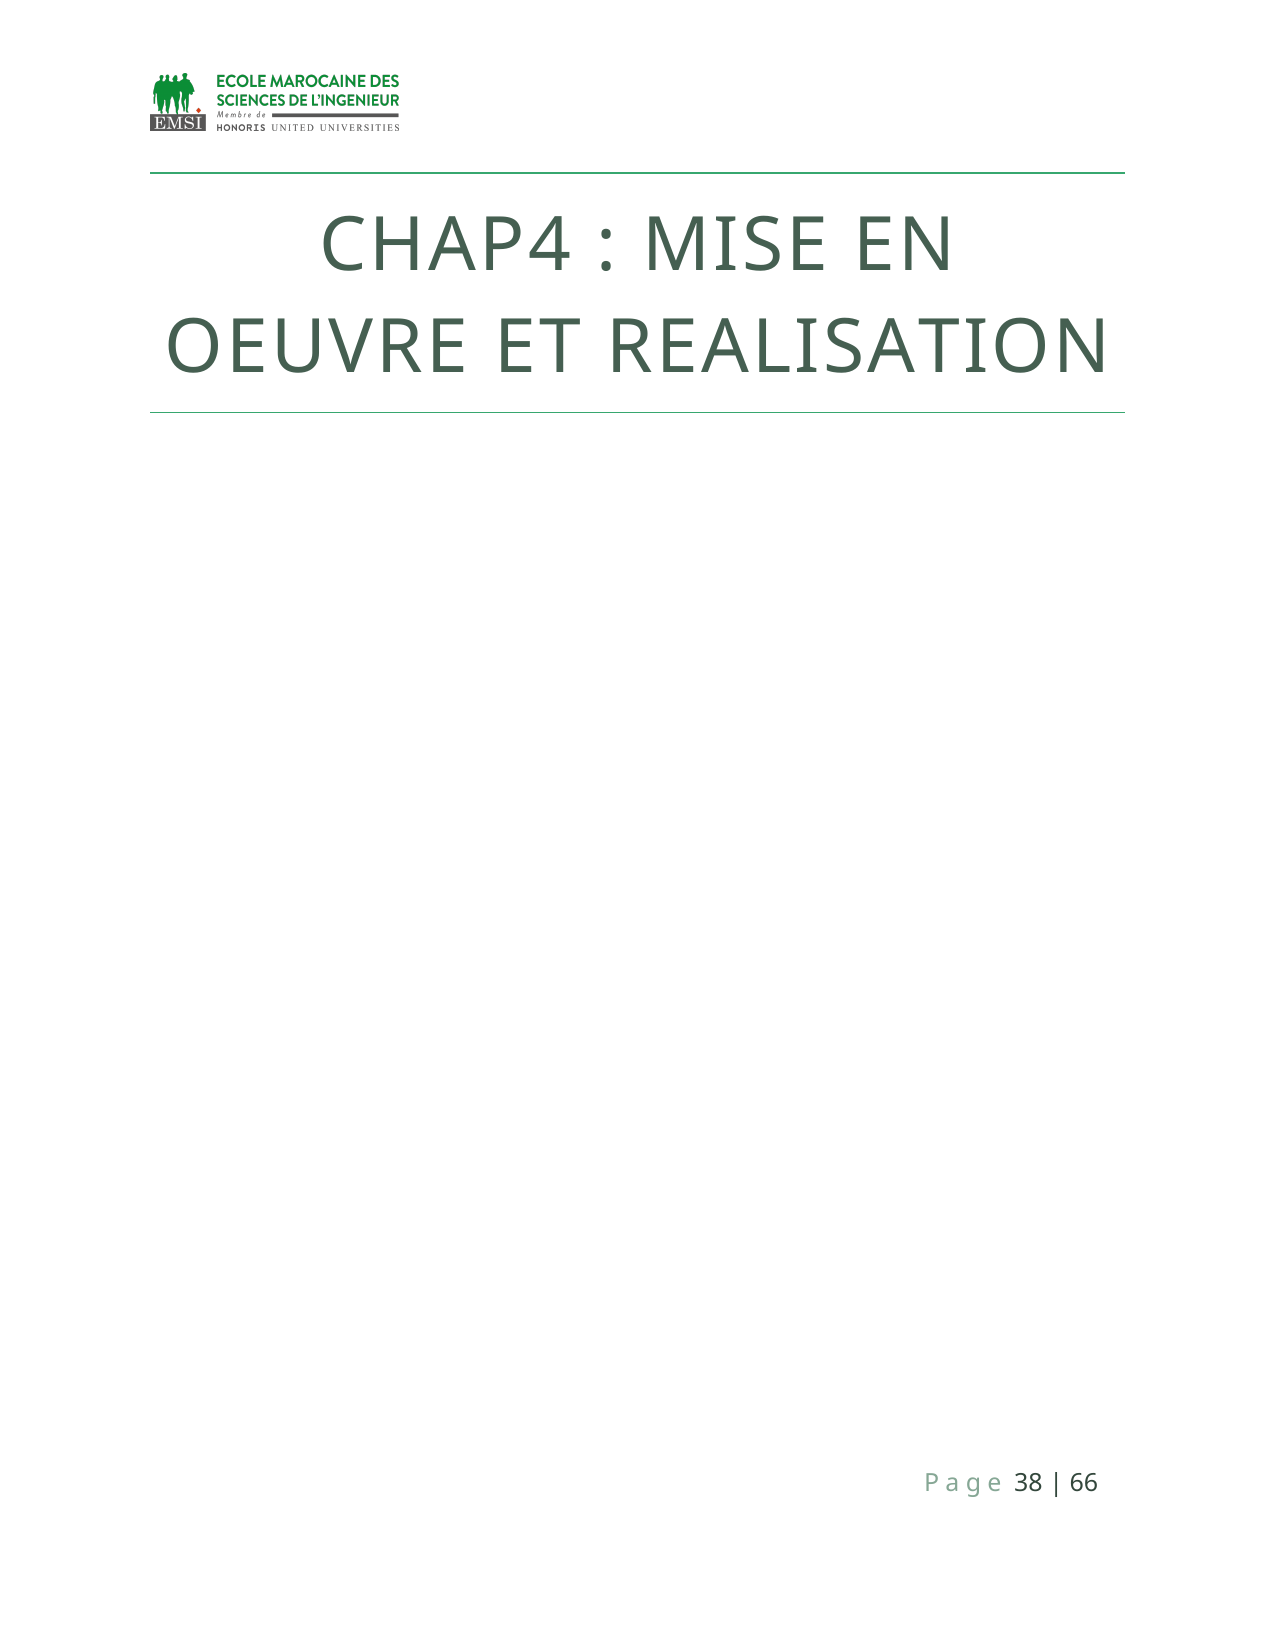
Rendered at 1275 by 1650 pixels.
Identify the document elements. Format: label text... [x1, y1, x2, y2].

title Chap4 : Mise en oeuvre et realisation [150, 174, 1125, 412]
picture [150, 73, 399, 131]
